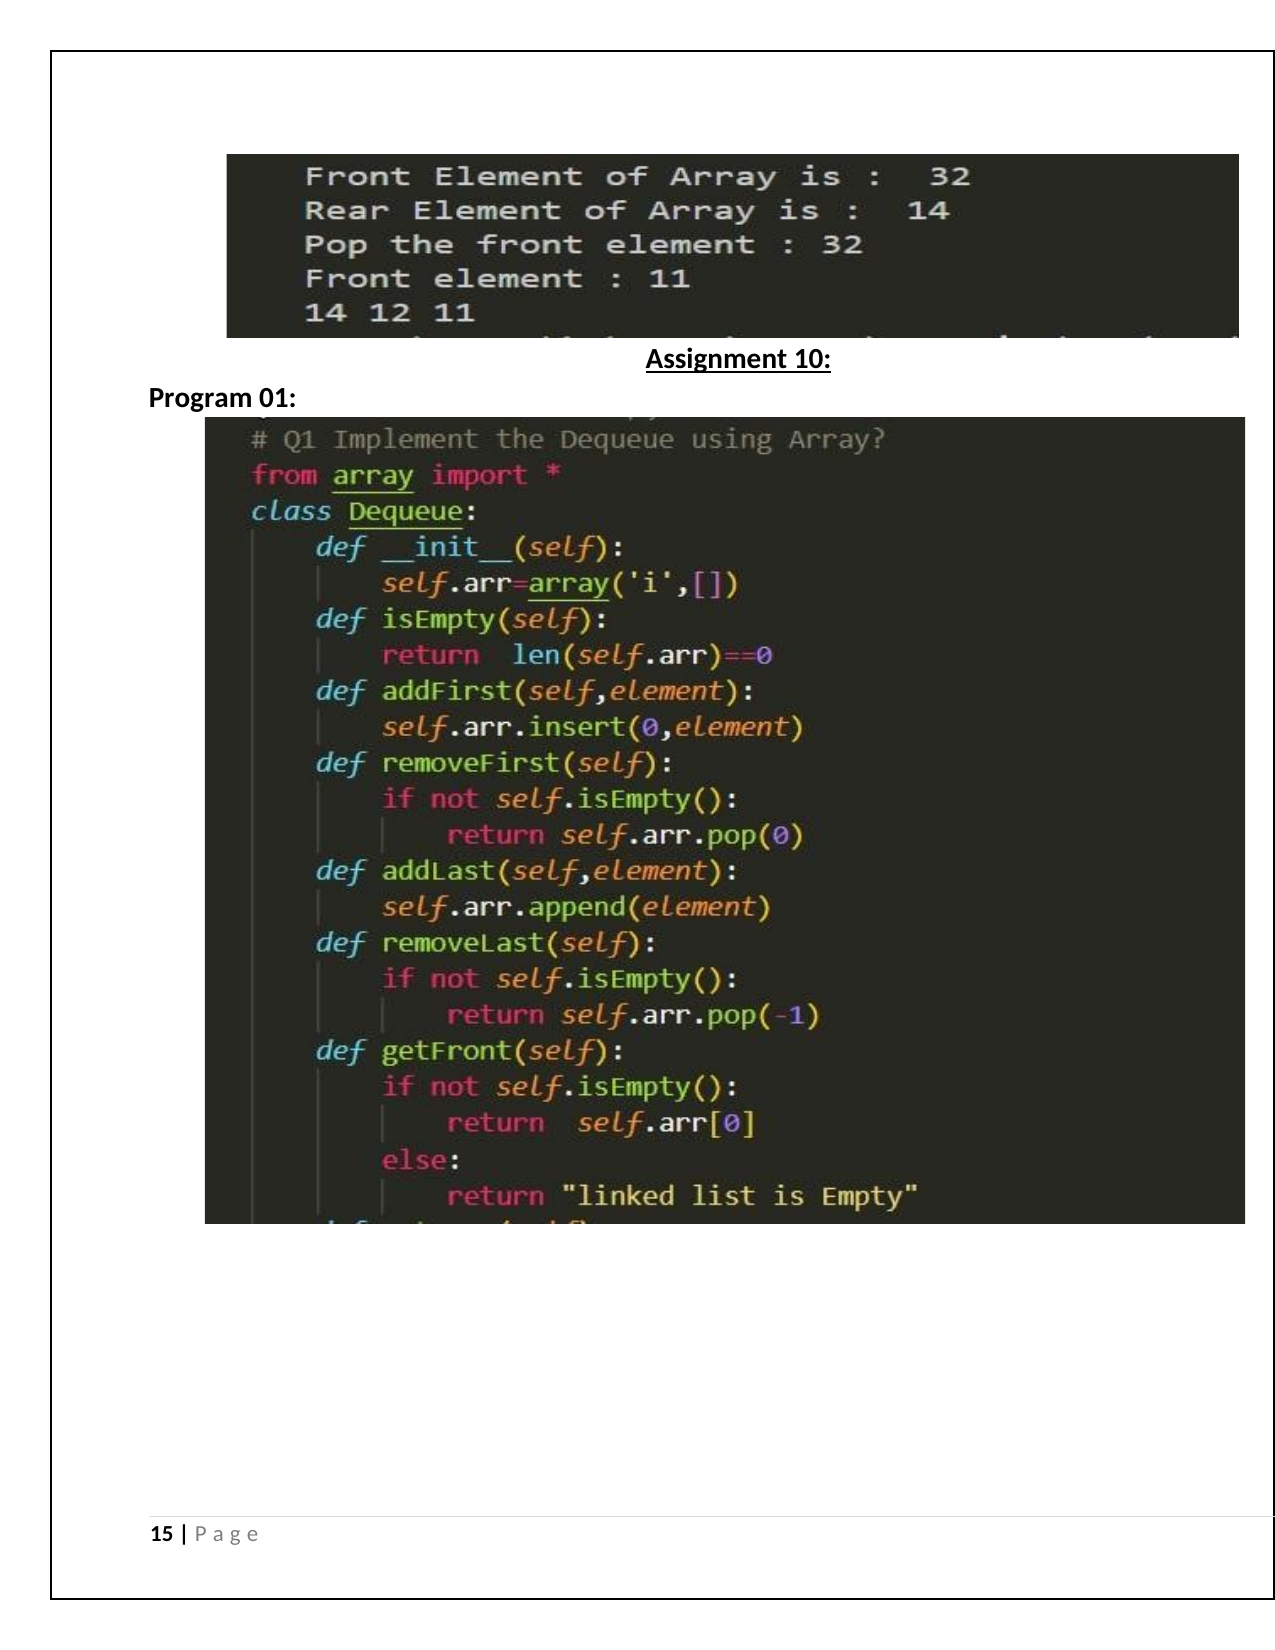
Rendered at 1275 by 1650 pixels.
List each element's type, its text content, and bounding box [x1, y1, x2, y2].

text Assignment 10: [202, 340, 1273, 376]
picture [226, 154, 1239, 338]
text Program 01: [148, 379, 1273, 414]
picture [204, 417, 1246, 1224]
